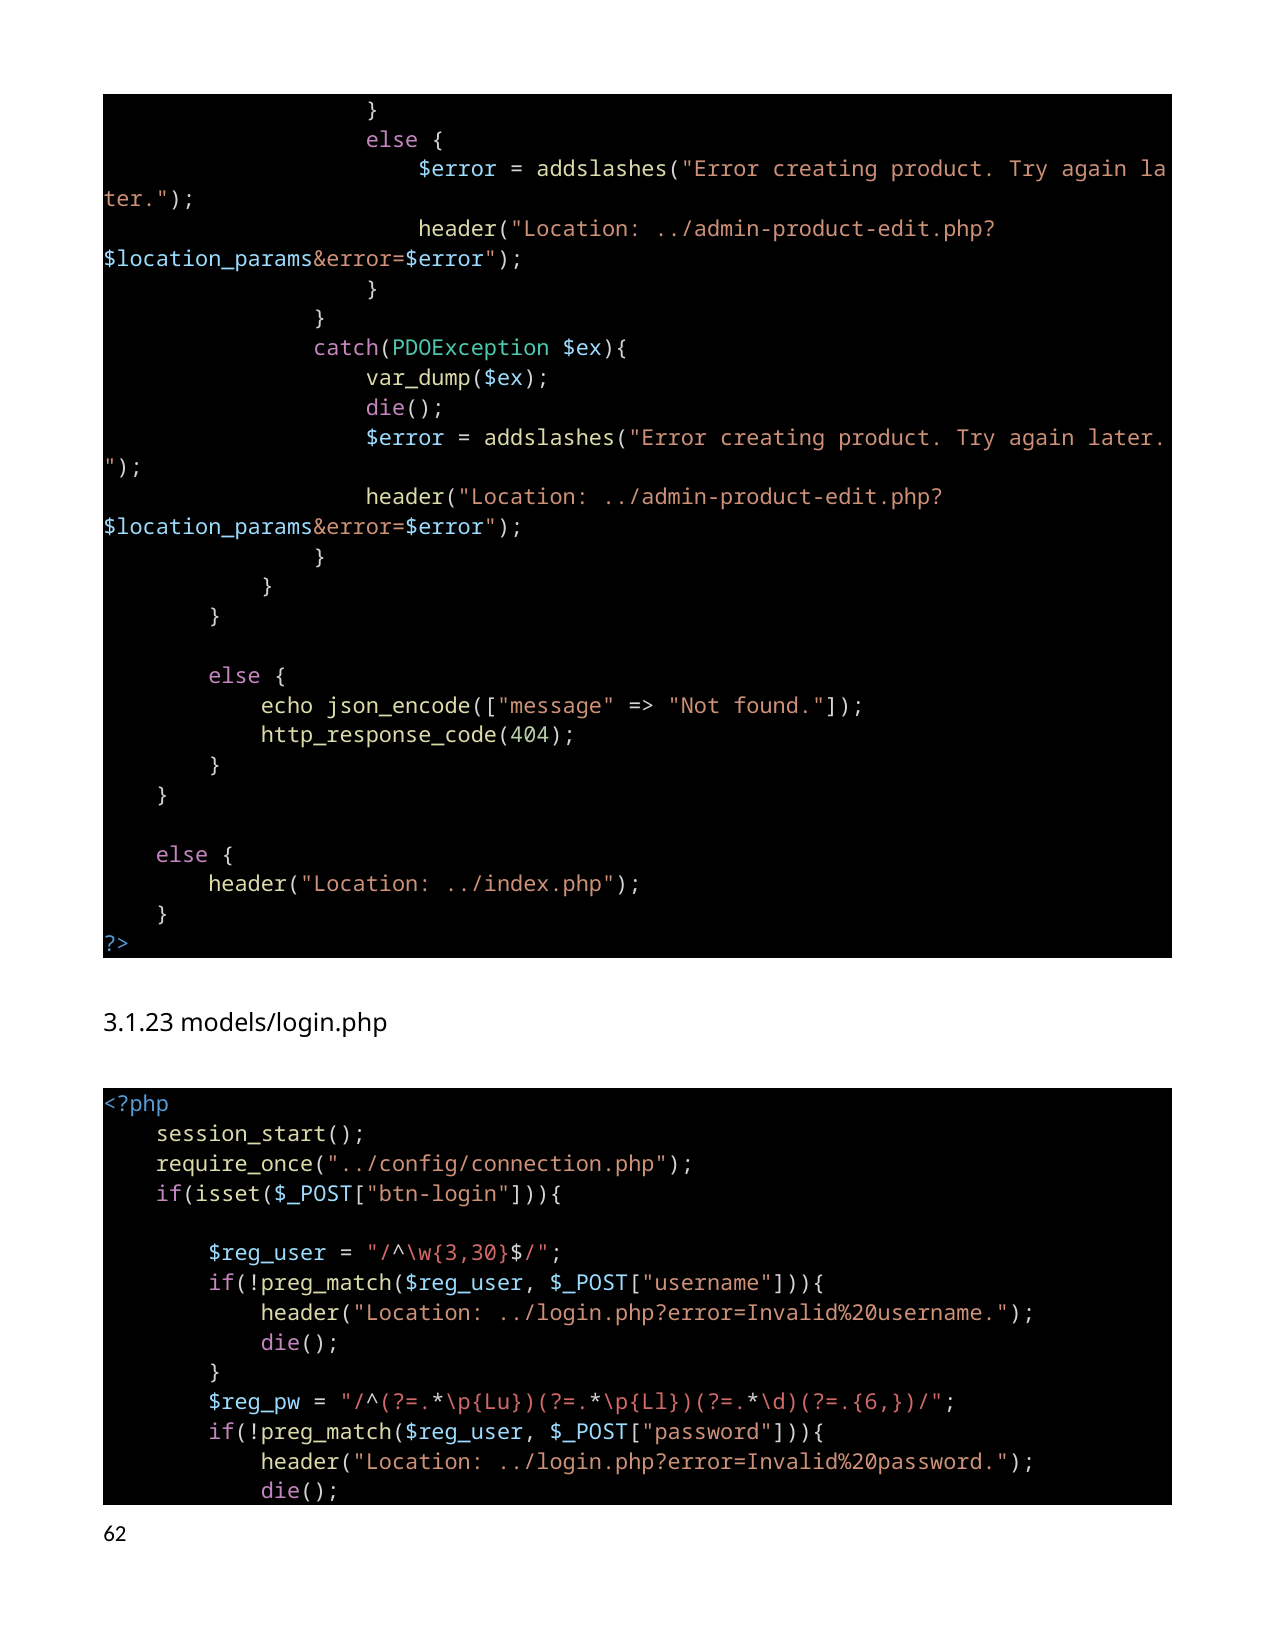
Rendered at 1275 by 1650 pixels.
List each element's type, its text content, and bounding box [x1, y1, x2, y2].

text $error = addslashes("Error creating product. Try again later."); [103, 153, 1172, 213]
text header("Location: ../admin-product-edit.php?$location_params&error=$error"); [103, 481, 1172, 541]
text } [103, 94, 1172, 123]
text die(); [103, 392, 1172, 421]
text if(!preg_match($reg_user, $_POST["password"])){ [103, 1416, 1172, 1446]
text } [103, 600, 1172, 630]
text echo json_encode(["message" => "Not found."]); [103, 689, 1172, 719]
text else { [103, 838, 1172, 868]
text <?php [103, 1088, 1172, 1118]
text $error = addslashes("Error creating product. Try again later."); [103, 421, 1172, 481]
text header("Location: ../index.php"); [103, 868, 1172, 898]
text die(); [103, 1327, 1172, 1356]
text } [103, 898, 1172, 928]
text if(isset($_POST["btn-login"])){ [103, 1178, 1172, 1207]
text session_start(); [103, 1118, 1172, 1148]
text $reg_user = "/^\w{3,30}$/"; [103, 1237, 1172, 1267]
text header("Location: ../admin-product-edit.php?$location_params&error=$error"); [103, 213, 1172, 272]
text header("Location: ../login.php?error=Invalid%20password."); [103, 1446, 1172, 1476]
text } [103, 570, 1172, 600]
text require_once("../config/connection.php"); [103, 1148, 1172, 1178]
text else { [103, 660, 1172, 689]
text if(!preg_match($reg_user, $_POST["username"])){ [103, 1267, 1172, 1297]
text } [103, 272, 1172, 302]
text else { [103, 123, 1172, 153]
text } [103, 779, 1172, 809]
text } [103, 541, 1172, 570]
text } [103, 749, 1172, 779]
text header("Location: ../login.php?error=Invalid%20username."); [103, 1297, 1172, 1327]
text catch(PDOException $ex){ [103, 332, 1172, 362]
subtitle 3.1.23 models/login.php [103, 1004, 1172, 1039]
text var_dump($ex); [103, 362, 1172, 392]
text die(); [103, 1476, 1172, 1505]
text http_response_code(404); [103, 719, 1172, 749]
text } [103, 1356, 1172, 1386]
text $reg_pw = "/^(?=.*\p{Lu})(?=.*\p{Ll})(?=.*\d)(?=.{6,})/"; [103, 1386, 1172, 1416]
text } [103, 302, 1172, 332]
text ?> [103, 928, 1172, 958]
